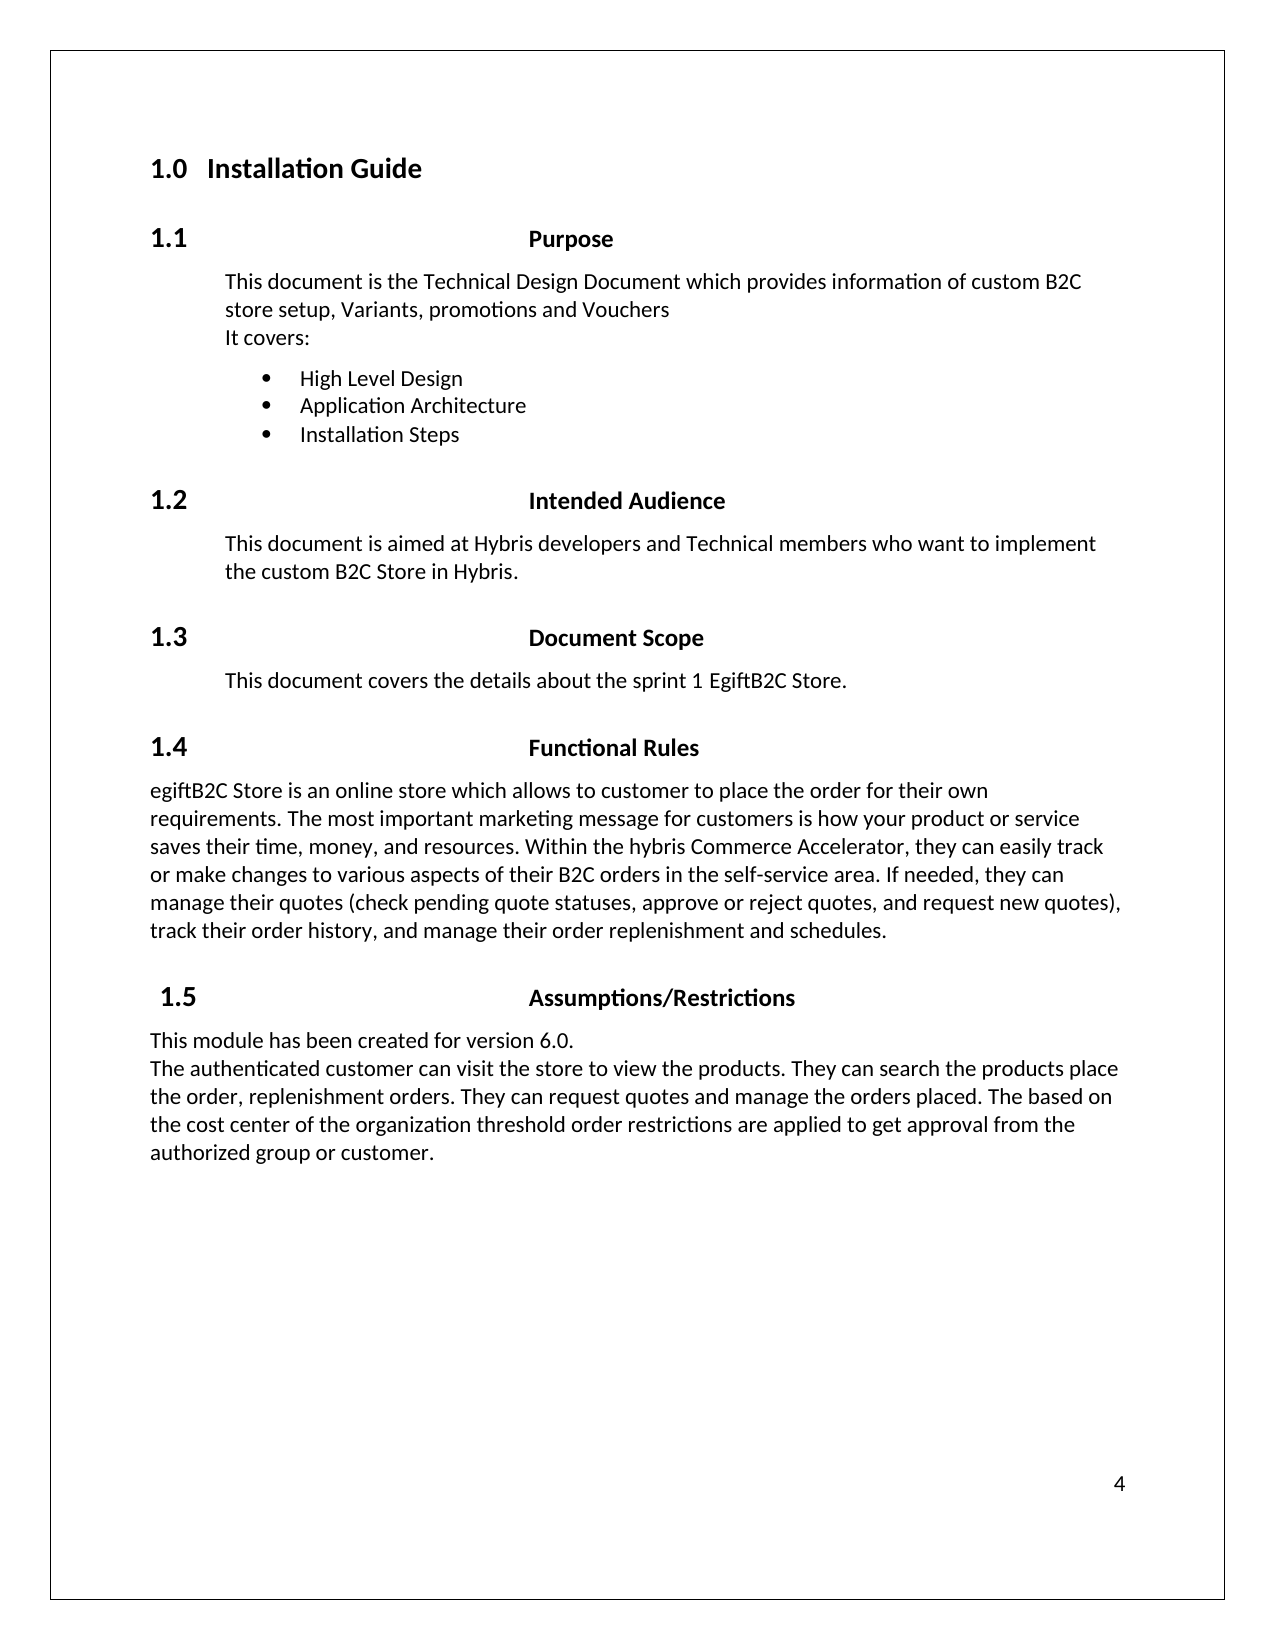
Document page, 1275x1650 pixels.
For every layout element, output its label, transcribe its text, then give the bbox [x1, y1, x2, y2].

subtitle Assumptions/Restrictions [159, 978, 1125, 1013]
text This document is aimed at Hybris developers and Technical members who want to implement the custom B2C Store in Hybris. [225, 529, 1125, 585]
text It covers: [150, 323, 1125, 351]
list High Level Design [262, 364, 1125, 392]
list Application Architecture [262, 392, 1125, 420]
text 1.0 Installation Guide [150, 150, 1125, 186]
text The authenticated customer can visit the store to view the products. They can search the products place the order, replenishment orders. They can request quotes and manage the orders placed. The based on the cost center of the organization threshold order restrictions are applied to get approval from the authorized group or customer. [150, 1054, 1125, 1166]
subtitle Functional Rules [150, 728, 1125, 764]
subtitle Intended Audience [150, 481, 1125, 517]
subtitle Purpose [150, 219, 1125, 254]
text This document is the Technical Design Document which provides information of custom B2C store setup, Variants, promotions and Vouchers [225, 267, 1125, 323]
text egiftB2C Store is an online store which allows to customer to place the order for their own requirements. The most important marketing message for customers is how your product or service saves their time, money, and resources. Within the hybris Commerce Accelerator, they can easily track or make changes to various aspects of their B2C orders in the self-service area. If needed, they can manage their quotes (check pending quote statuses, approve or reject quotes, and request new quotes), track their order history, and manage their order replenishment and schedules. [150, 776, 1125, 944]
subtitle Document Scope [150, 618, 1125, 654]
text This module has been created for version 6.0. [150, 1026, 1125, 1054]
list Installation Steps [262, 420, 1125, 448]
text This document covers the details about the sprint 1 EgiftB2C Store. [150, 667, 1125, 695]
